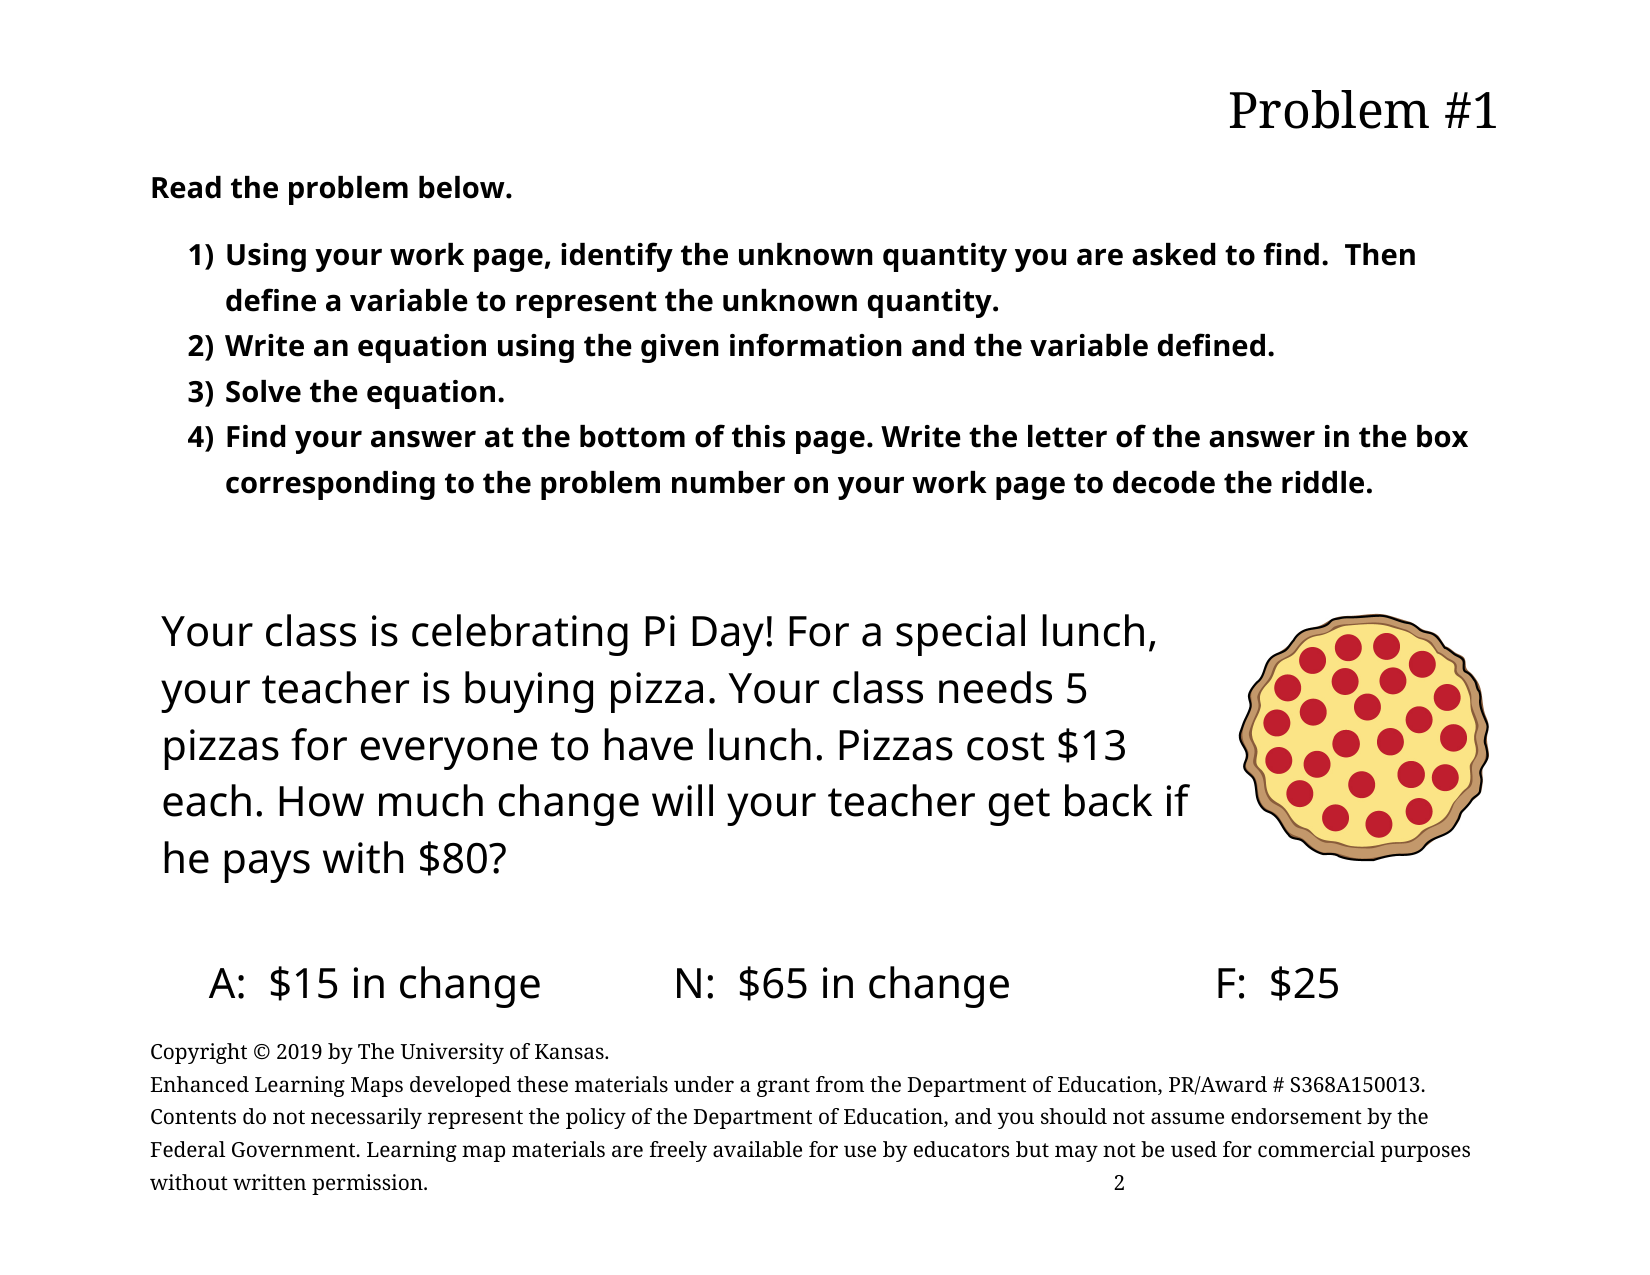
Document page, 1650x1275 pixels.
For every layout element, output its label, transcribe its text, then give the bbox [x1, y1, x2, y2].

table_cell N: $65 in change [600, 954, 1051, 1035]
list Write an equation using the given information and the variable defined. [187, 326, 1500, 365]
table_cell F: $25 [1051, 954, 1500, 1035]
list Using your work page, identify the unknown quantity you are asked to find. Then define a variable to represent the unknown quantity. [187, 234, 1500, 319]
picture [1229, 601, 1498, 871]
table_header Your class is celebrating Pi Day! For a special lunch, your teacher is buying pizza. Your class needs 5 pizzas for everyone to have lunch. Pizzas cost $13 each. How much change will your teacher get back if he pays with $80? [150, 602, 1500, 954]
text Read the problem below. [150, 168, 1500, 207]
list Find your answer at the bottom of this page. Write the letter of the answer in the box corresponding to the problem number on your work page to decode the riddle. [187, 417, 1500, 502]
list Solve the equation. [187, 371, 1500, 411]
table_cell A: $15 in change [150, 954, 600, 1035]
